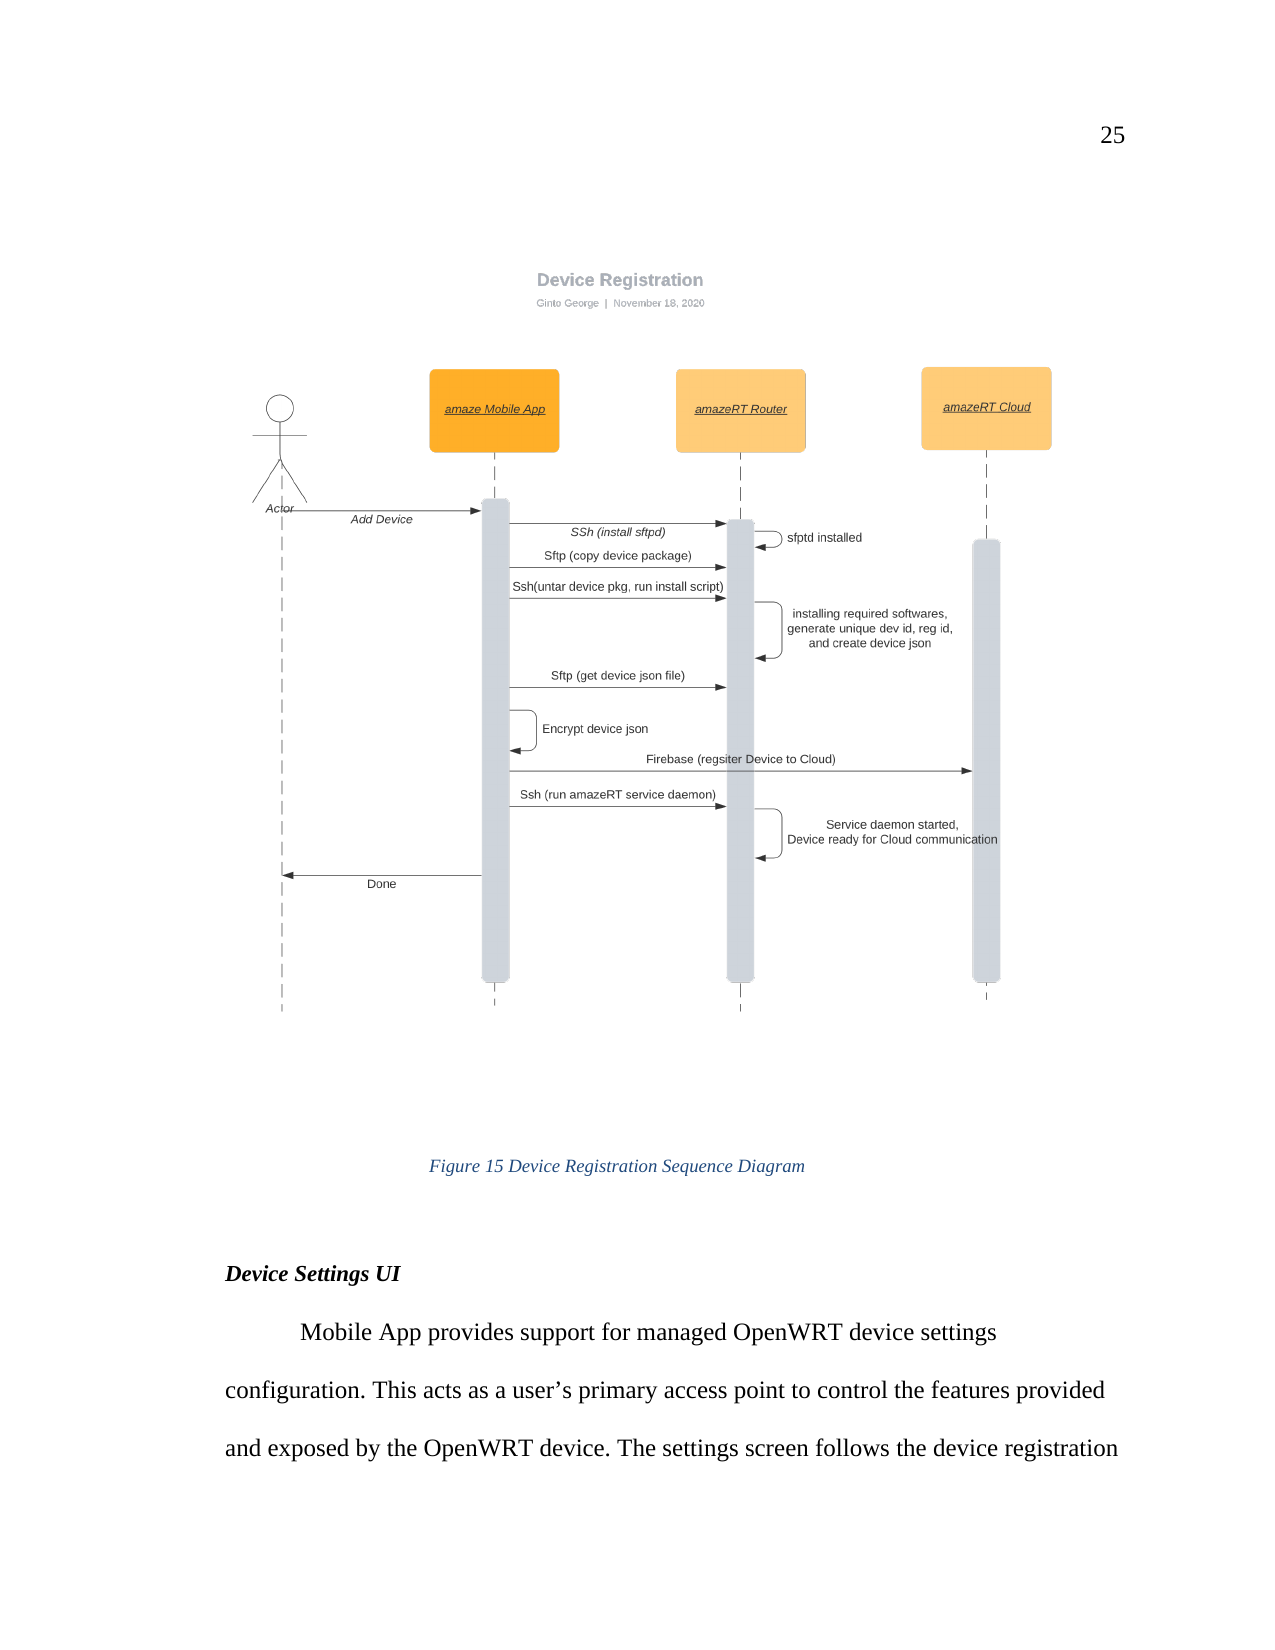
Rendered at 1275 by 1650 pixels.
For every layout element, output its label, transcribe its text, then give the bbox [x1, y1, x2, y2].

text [225, 1293, 1125, 1468]
subtitle Device Settings UI [225, 1235, 1125, 1293]
picture [18, 220, 1218, 1146]
